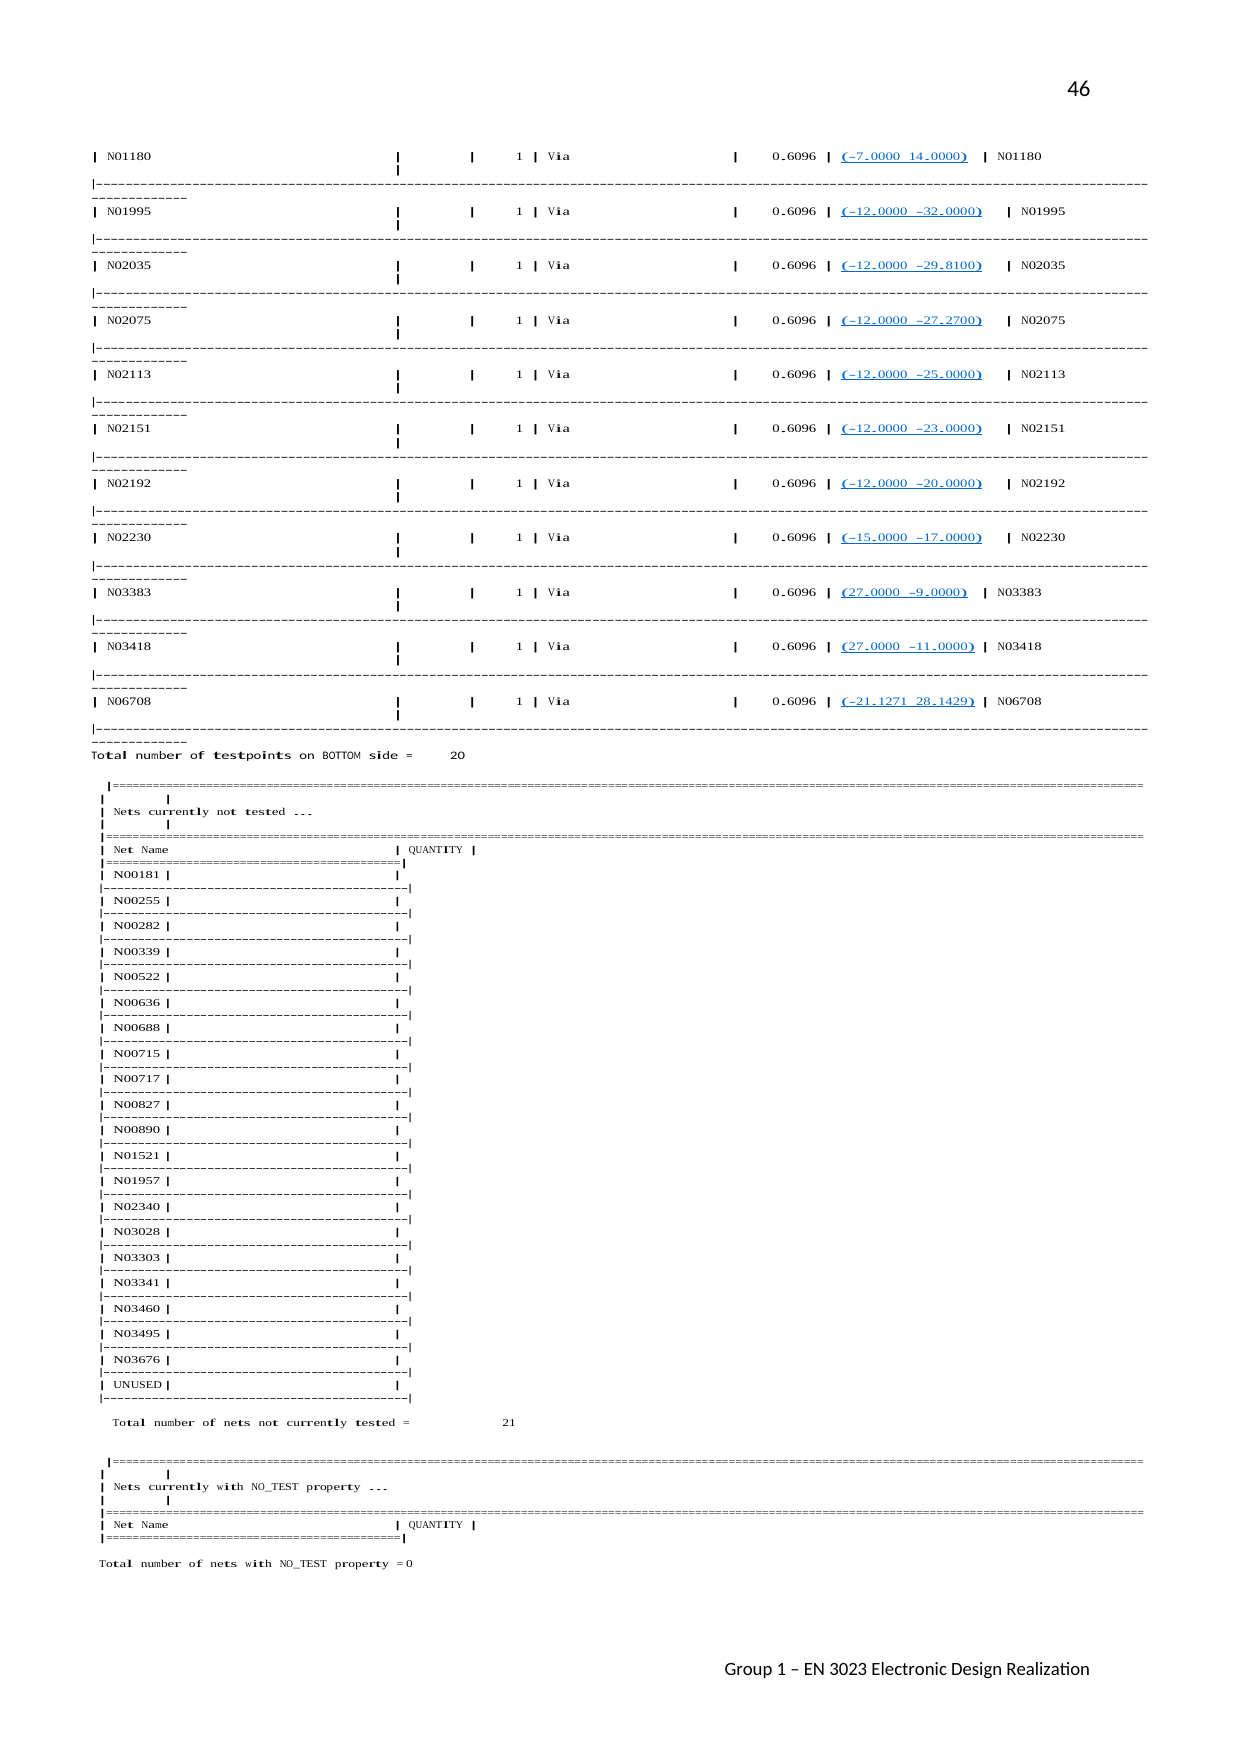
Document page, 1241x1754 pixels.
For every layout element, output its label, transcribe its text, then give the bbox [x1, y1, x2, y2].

text | N06708 | | 1 | Via | 0.6096 | (-21.1271 28.1429) | N06708 | [91, 694, 1154, 721]
text | N02192 | | 1 | Via | 0.6096 | (-12.0000 -20.0000) | N02192 | [91, 477, 1154, 503]
text | N02075 | | 1 | Via | 0.6096 | (-12.0000 -27.2700) | N02075 | [91, 313, 1154, 340]
text | N02151 | | 1 | Via | 0.6096 | (-12.0000 -23.0000) | N02151 | [91, 422, 1154, 449]
text | N03383 | | 1 | Via | 0.6096 | (27.0000 -9.0000) | N03383 | [91, 586, 1154, 612]
text Total number of testpoints on BOTTOM side = 20 [91, 748, 1154, 762]
text | N02230 | | 1 | Via | 0.6096 | (-15.0000 -17.0000) | N02230 | [91, 531, 1154, 558]
text | N01995 | | 1 | Via | 0.6096 | (-12.0000 -32.0000) | N01995 | [91, 204, 1154, 231]
text | N01180 | | 1 | Via | 0.6096 | (-7.0000 14.0000) | N01180 | [91, 150, 1154, 176]
text |--------------------------------------------| [99, 1289, 1154, 1302]
text | N03418 | | 1 | Via | 0.6096 | (27.0000 -11.0000) | N03418 | [91, 640, 1154, 666]
text | N02035 | | 1 | Via | 0.6096 | (-12.0000 -29.8100) | N02035 | [91, 259, 1154, 285]
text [91, 177, 1154, 204]
text | N02113 | | 1 | Via | 0.6096 | (-12.0000 -25.0000) | N02113 | [91, 368, 1154, 394]
text | Net Name | QUANTITY | [99, 843, 1154, 856]
